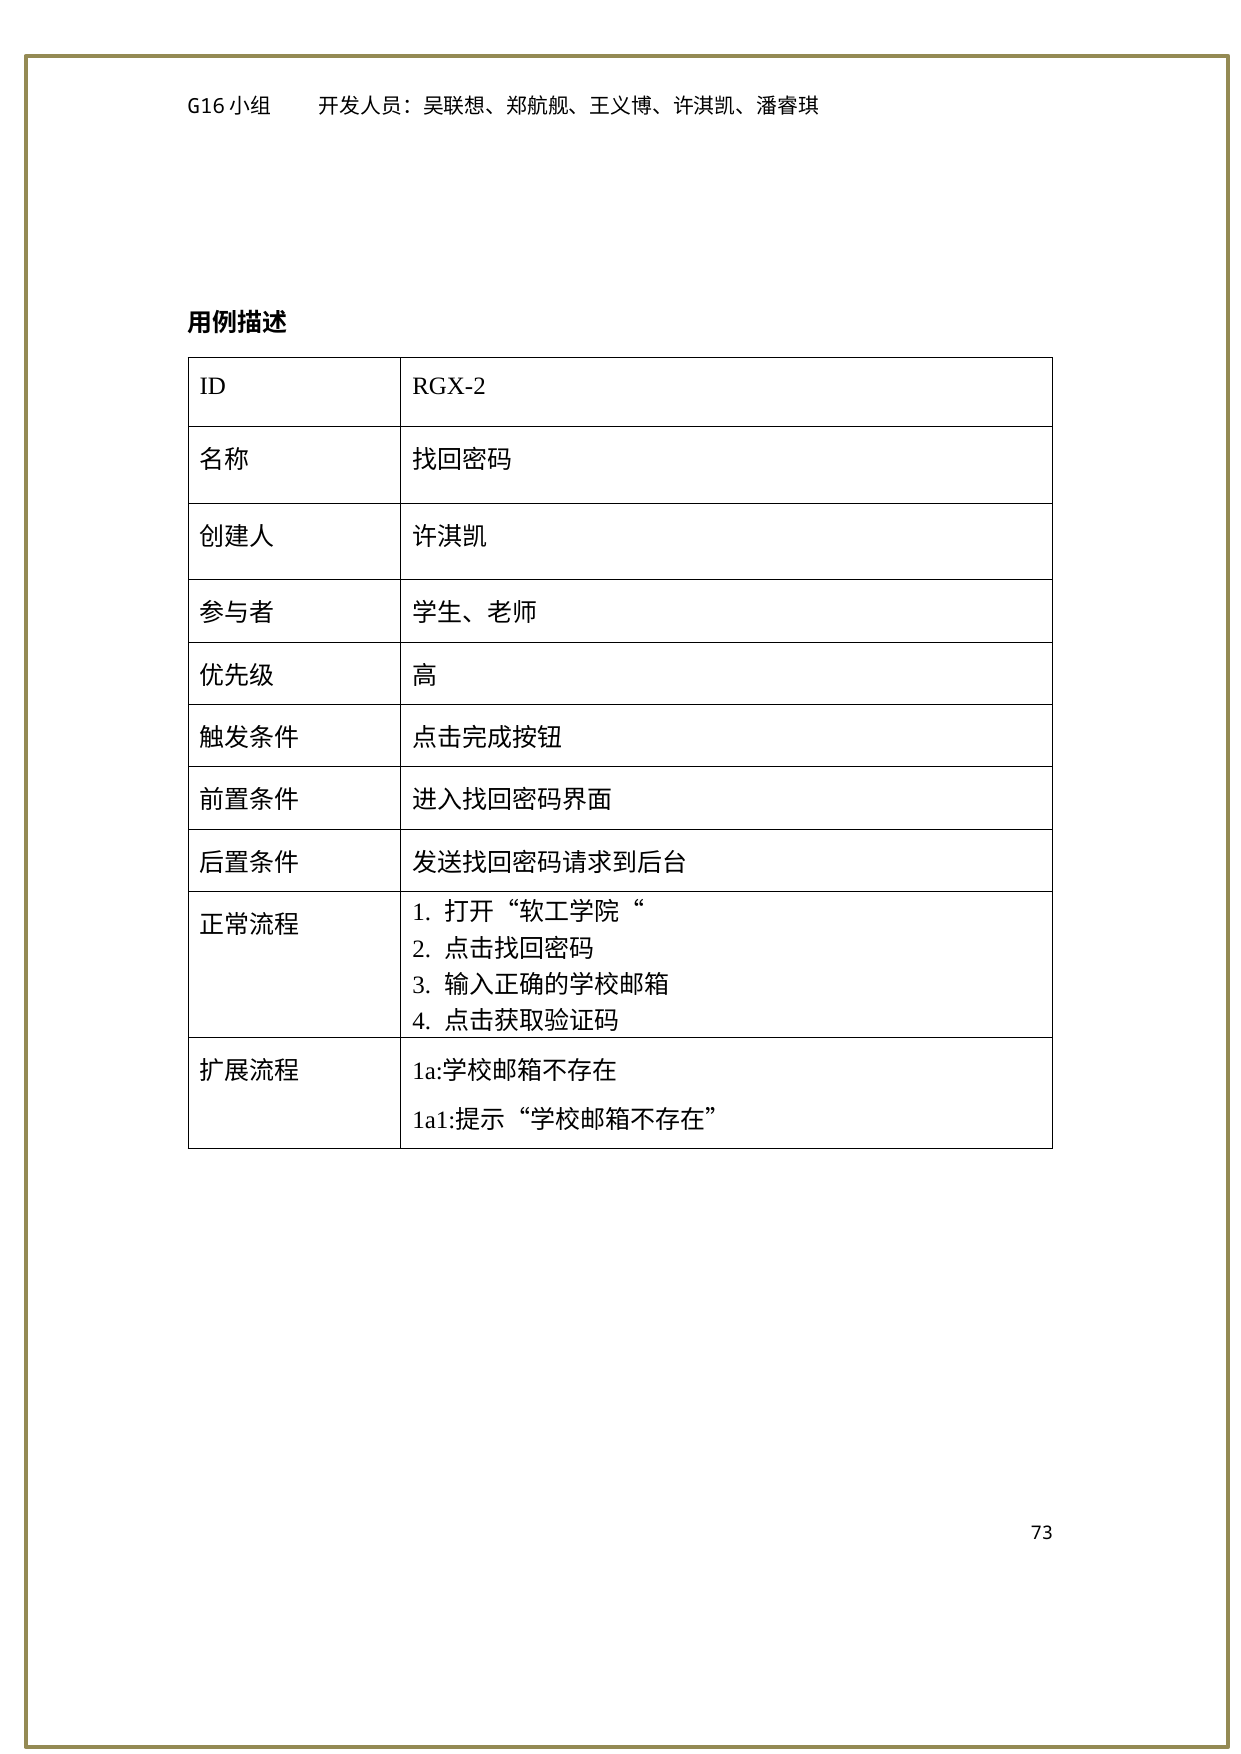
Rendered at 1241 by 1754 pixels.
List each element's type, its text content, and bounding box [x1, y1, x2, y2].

table_cell 学生、老师 [401, 580, 1052, 642]
table_cell 发送找回密码请求到后台 [401, 830, 1052, 891]
table_cell 扩展流程 [189, 1038, 400, 1148]
table_cell 创建人 [189, 504, 400, 579]
table_cell 点击完成按钮 [401, 705, 1052, 766]
table_cell 名称 [189, 427, 400, 503]
table_header ID [189, 358, 400, 426]
table_cell 进入找回密码界面 [401, 767, 1052, 828]
table_cell 高 [401, 643, 1052, 704]
table_cell 优先级 [189, 643, 400, 704]
table_cell 触发条件 [189, 705, 400, 766]
table_cell 正常流程 [189, 892, 400, 1037]
table_cell 1a:学校邮箱不存在 1a1:提示“学校邮箱不存在” [401, 1038, 1052, 1148]
table_cell 找回密码 [401, 427, 1052, 503]
table_header RGX-2 [401, 358, 1052, 426]
table_cell 打开“软工学院“ 点击找回密码 输入正确的学校邮箱 点击获取验证码 [401, 892, 1052, 1037]
table_cell 前置条件 [189, 767, 400, 828]
table_cell 参与者 [189, 580, 400, 642]
table_cell 后置条件 [189, 830, 400, 891]
table_cell 许淇凯 [401, 504, 1052, 579]
subtitle 用例描述 [187, 303, 1053, 339]
